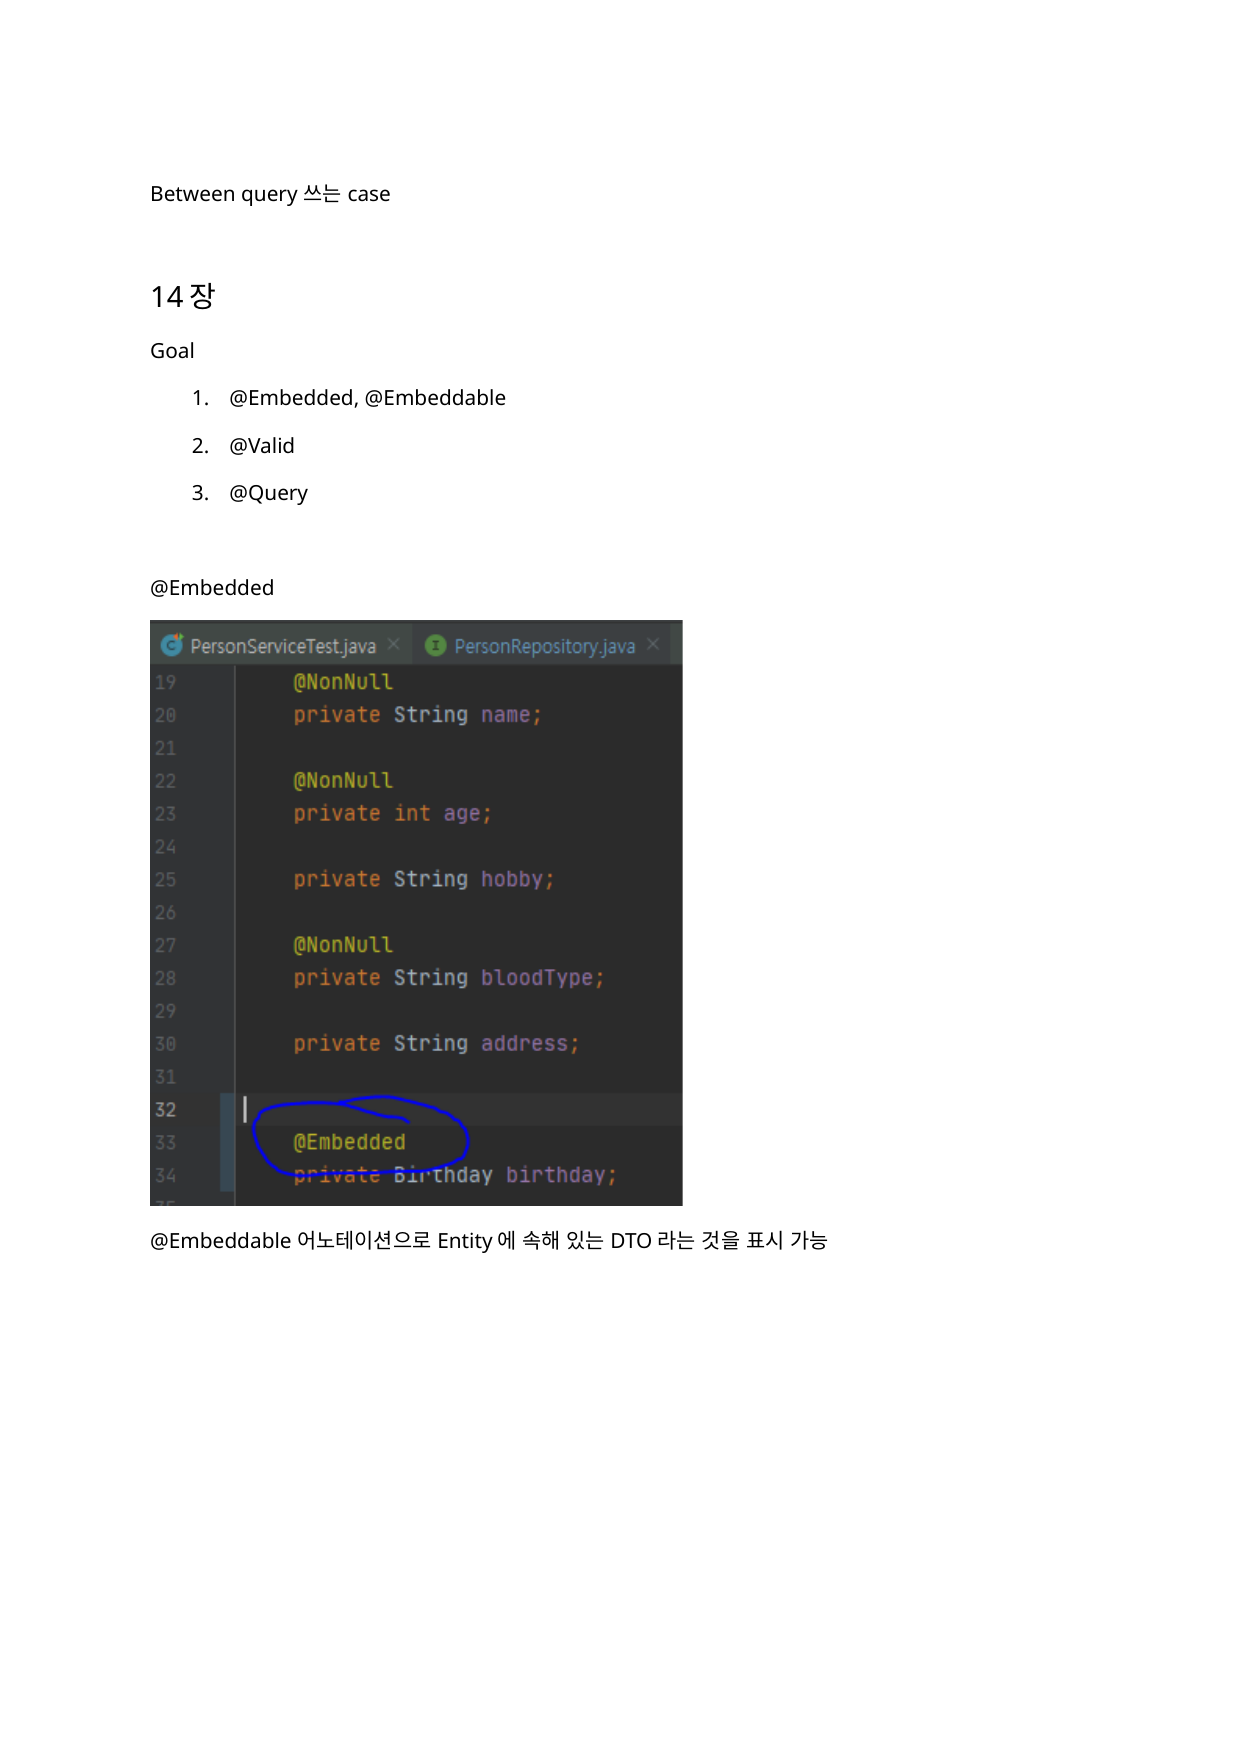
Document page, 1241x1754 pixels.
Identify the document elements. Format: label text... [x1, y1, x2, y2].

text Goal [150, 336, 1090, 365]
text @Embedded [150, 573, 1090, 601]
picture [150, 620, 683, 1206]
subtitle 14장 [150, 274, 1090, 316]
text Between query 쓰는 case [150, 177, 1090, 207]
text @Embeddable 어노테이션으로 Entity에 속해 있는 DTO 라는 것을 표시 가능 [150, 1225, 1090, 1255]
list @Valid [192, 431, 1090, 459]
list @Query [192, 478, 1090, 507]
list @Embedded, @Embeddable [192, 383, 1090, 412]
